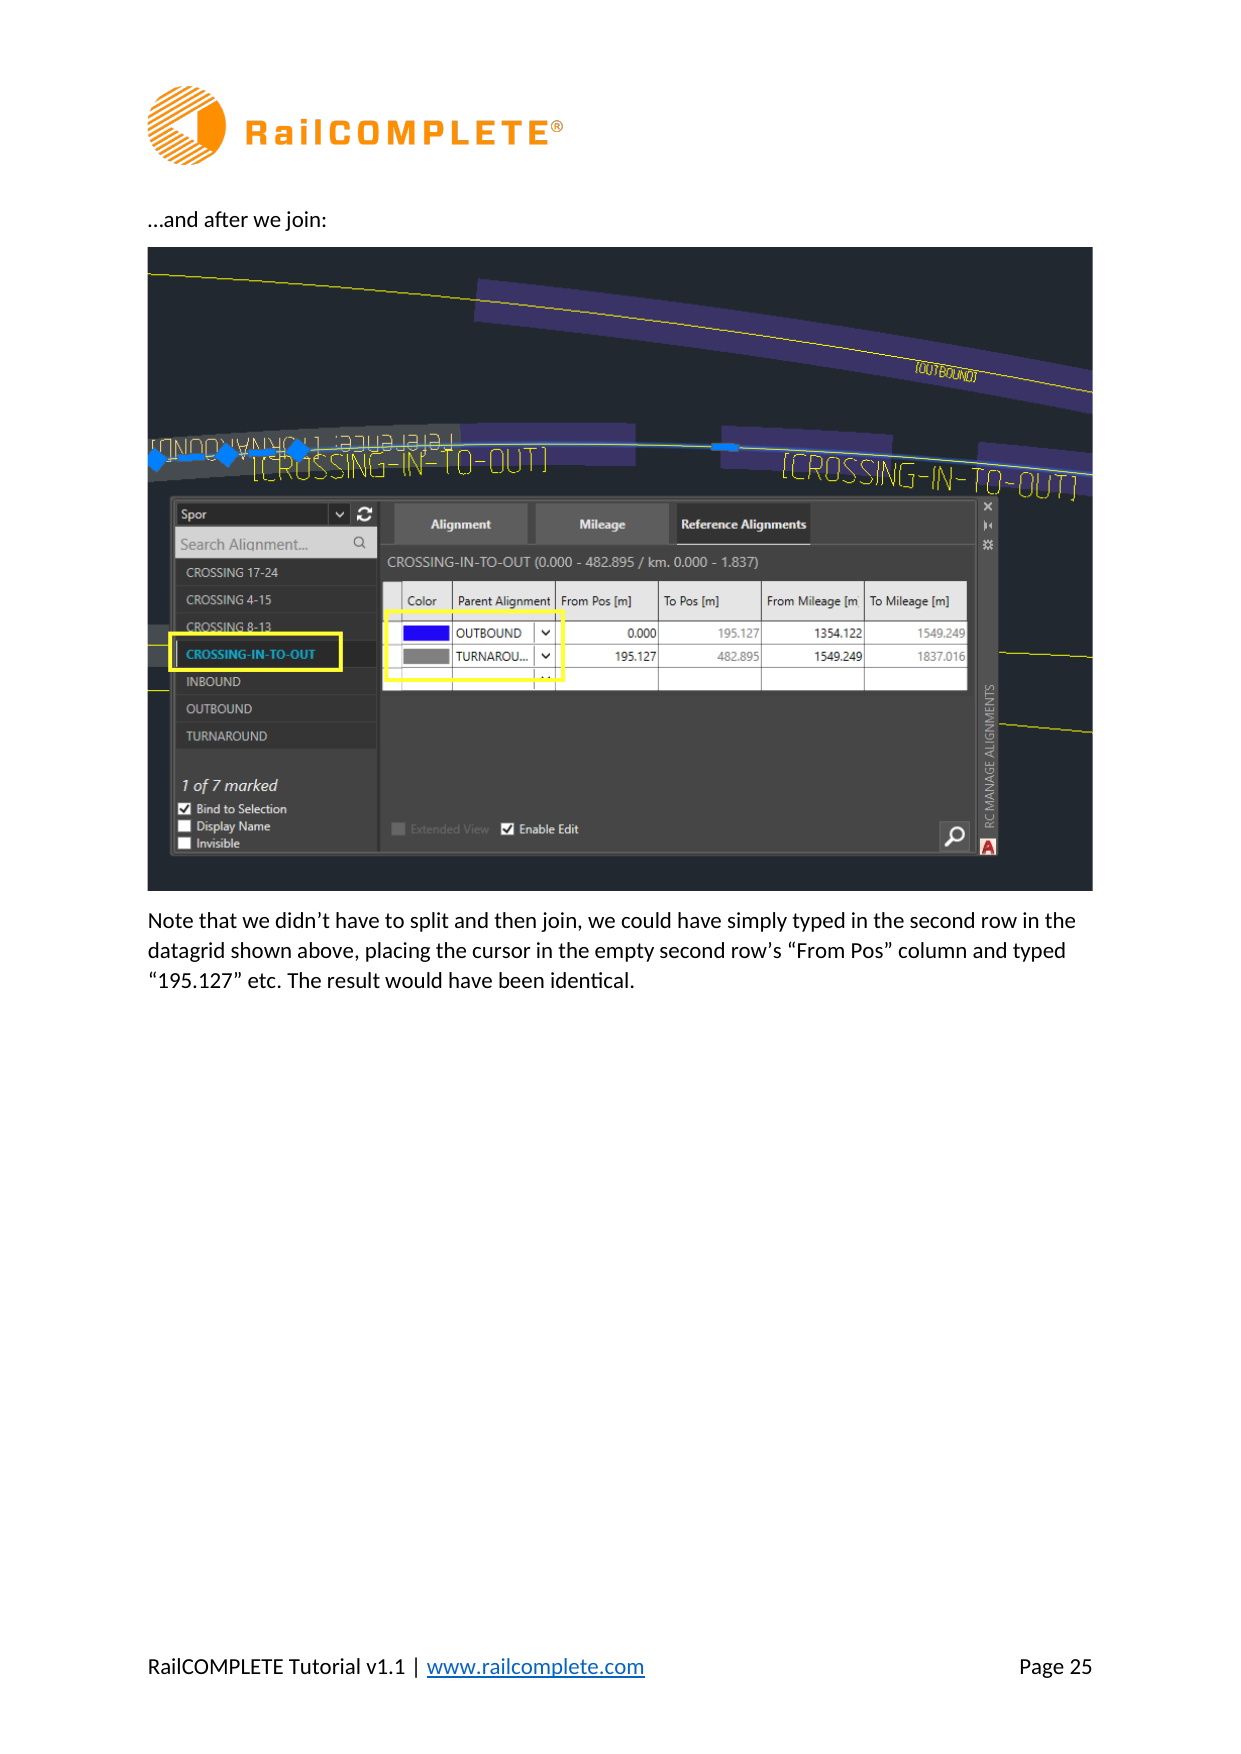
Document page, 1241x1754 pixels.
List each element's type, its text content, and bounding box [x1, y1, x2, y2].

text …and after we join: [148, 205, 1093, 233]
picture [147, 86, 573, 165]
text Note that we didn’t have to split and then join, we could have simply typed in the second row in the datagrid shown above, placing the cursor in the empty second row’s “From Pos” column and typed “195.127” etc. The result would have been identical. [148, 906, 1093, 994]
picture [147, 247, 1093, 891]
